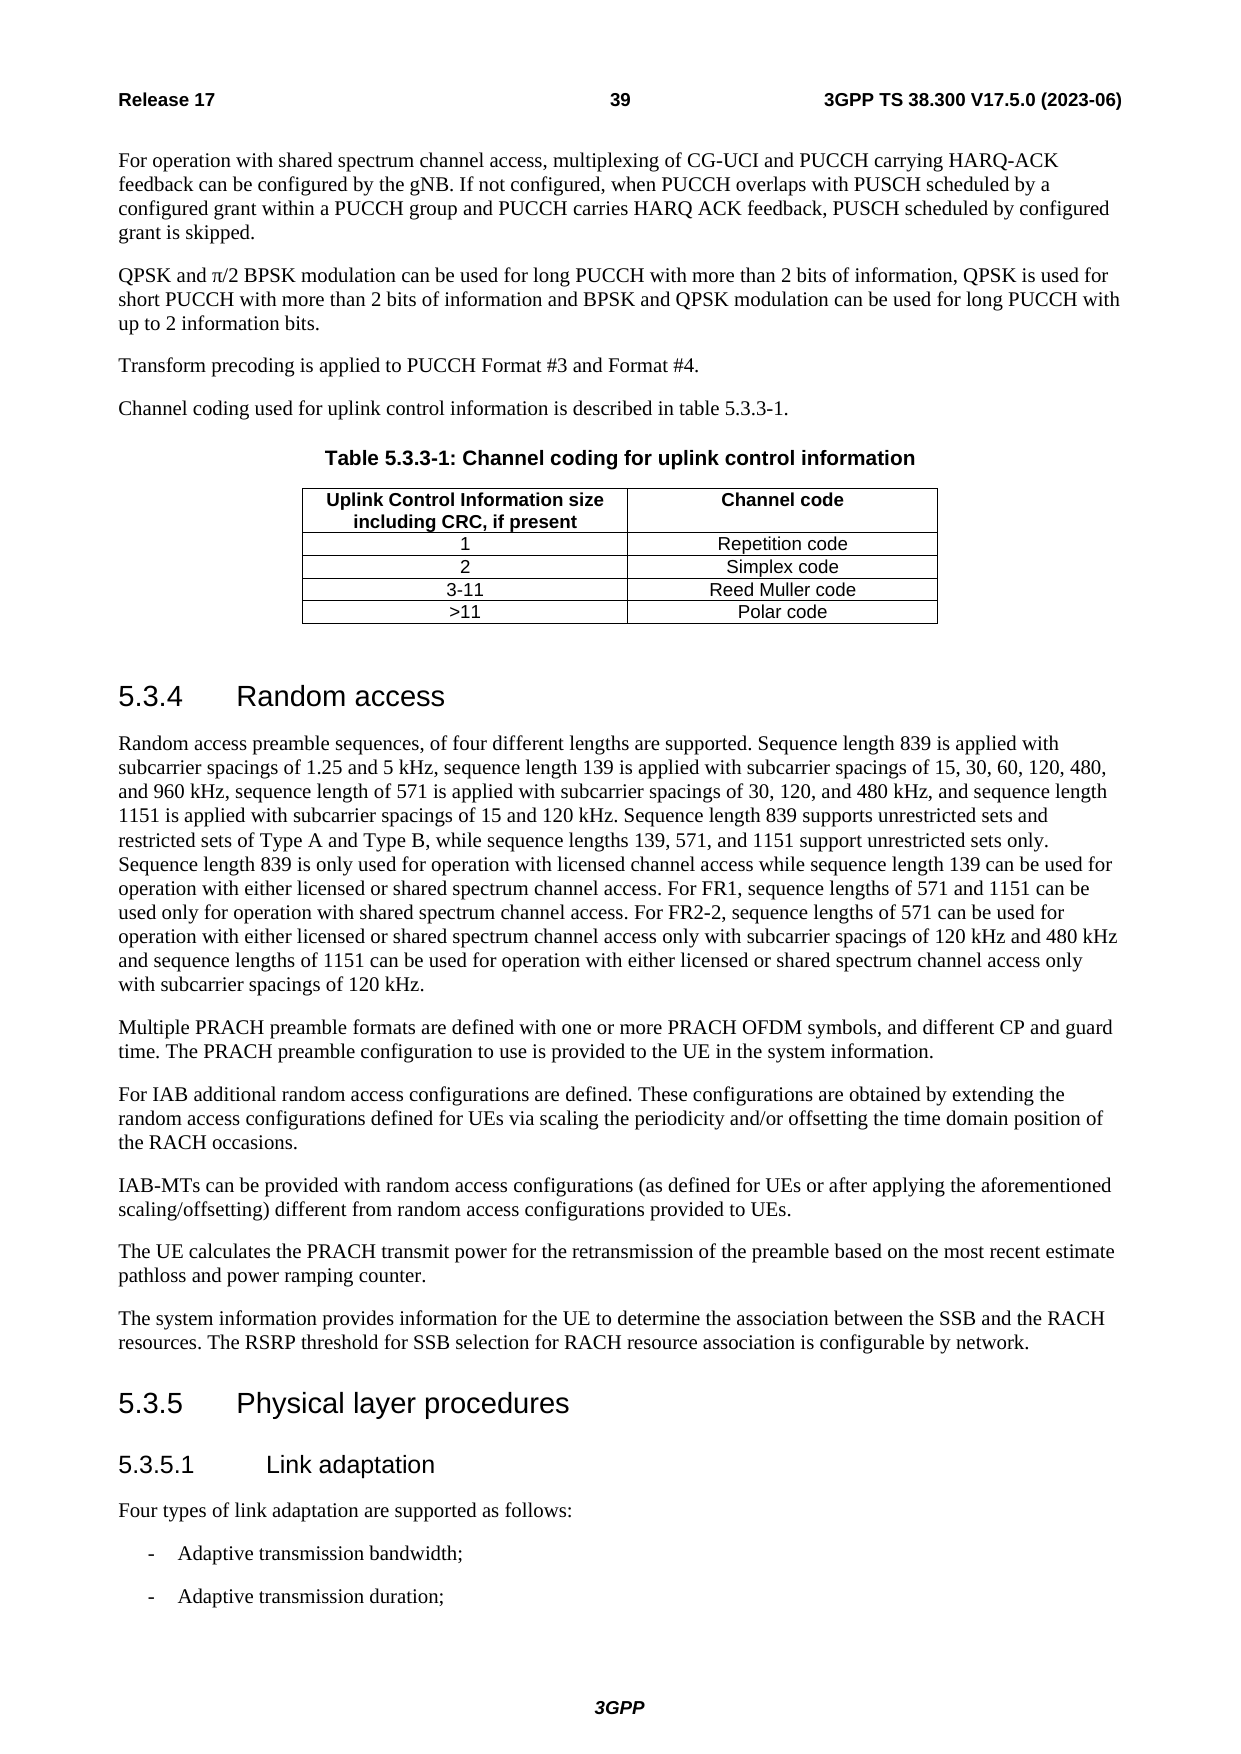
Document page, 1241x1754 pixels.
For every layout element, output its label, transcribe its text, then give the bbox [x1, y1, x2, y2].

text The UE calculates the PRACH transmit power for the retransmission of the preamble based on the most recent estimate pathloss and power ramping counter. [118, 1239, 1122, 1287]
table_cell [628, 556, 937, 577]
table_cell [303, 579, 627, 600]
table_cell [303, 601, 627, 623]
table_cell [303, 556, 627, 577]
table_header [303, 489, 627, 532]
text Table 5.3.3-1: Channel coding for uplink control information [118, 445, 1122, 469]
text For operation with shared spectrum channel access, multiplexing of CG-UCI and PUCCH carrying HARQ-ACK feedback can be configured by the gNB. If not configured, when PUCCH overlaps with PUSCH scheduled by a configured grant within a PUCCH group and PUCCH carries HARQ ACK feedback, PUSCH scheduled by configured grant is skipped. [118, 147, 1122, 244]
text Transform precoding is applied to PUCCH Format #3 and Format #4. [118, 353, 1122, 377]
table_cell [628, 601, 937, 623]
text Four types of link adaptation are supported as follows: [118, 1498, 1122, 1522]
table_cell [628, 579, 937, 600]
subtitle 5.3.5 Physical layer procedures [118, 1386, 1122, 1419]
text QPSK and π/2 BPSK modulation can be used for long PUCCH with more than 2 bits of information, QPSK is used for short PUCCH with more than 2 bits of information and BPSK and QPSK modulation can be used for long PUCCH with up to 2 information bits. [118, 262, 1122, 335]
text Channel coding used for uplink control information is described in table 5.3.3-1. [118, 396, 1122, 420]
text For IAB additional random access configurations are defined. These configurations are obtained by extending the random access configurations defined for UEs via scaling the periodicity and/or offsetting the time domain position of the RACH occasions. [118, 1082, 1122, 1154]
text - Adaptive transmission duration; [148, 1583, 1122, 1608]
text IAB-MTs can be provided with random access configurations (as defined for UEs or after applying the aforementioned scaling/offsetting) different from random access configurations provided to UEs. [118, 1172, 1122, 1221]
subtitle 5.3.4 Random access [118, 679, 1122, 712]
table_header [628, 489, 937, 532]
text Random access preamble sequences, of four different lengths are supported. Sequence length 839 is applied with subcarrier spacings of 1.25 and 5 kHz, sequence length 139 is applied with subcarrier spacings of 15, 30, 60, 120, 480, and 960 kHz, sequence length of 571 is applied with subcarrier spacings of 30, 120, and 480 kHz, and sequence length 1151 is applied with subcarrier spacings of 15 and 120 kHz. Sequence length 839 supports unrestricted sets and restricted sets of Type A and Type B, while sequence lengths 139, 571, and 1151 support unrestricted sets only. Sequence length 839 is only used for operation with licensed channel access while sequence length 139 can be used for operation with either licensed or shared spectrum channel access. For FR1, sequence lengths of 571 and 1151 can be used only for operation with shared spectrum channel access. For FR2-2, sequence lengths of 571 can be used for operation with either licensed or shared spectrum channel access only with subcarrier spacings of 120 kHz and 480 kHz and sequence lengths of 1151 can be used for operation with either licensed or shared spectrum channel access only with subcarrier spacings of 120 kHz. [118, 731, 1122, 996]
text - Adaptive transmission bandwidth; [148, 1541, 1122, 1565]
text The system information provides information for the UE to determine the association between the SSB and the RACH resources. The RSRP threshold for SSB selection for RACH resource association is configurable by network. [118, 1306, 1122, 1354]
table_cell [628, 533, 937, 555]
subtitle 5.3.5.1 Link adaptation [118, 1450, 1122, 1479]
text Multiple PRACH preamble formats are defined with one or more PRACH OFDM symbols, and different CP and guard time. The PRACH preamble configuration to use is provided to the UE in the system information. [118, 1015, 1122, 1063]
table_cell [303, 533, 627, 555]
